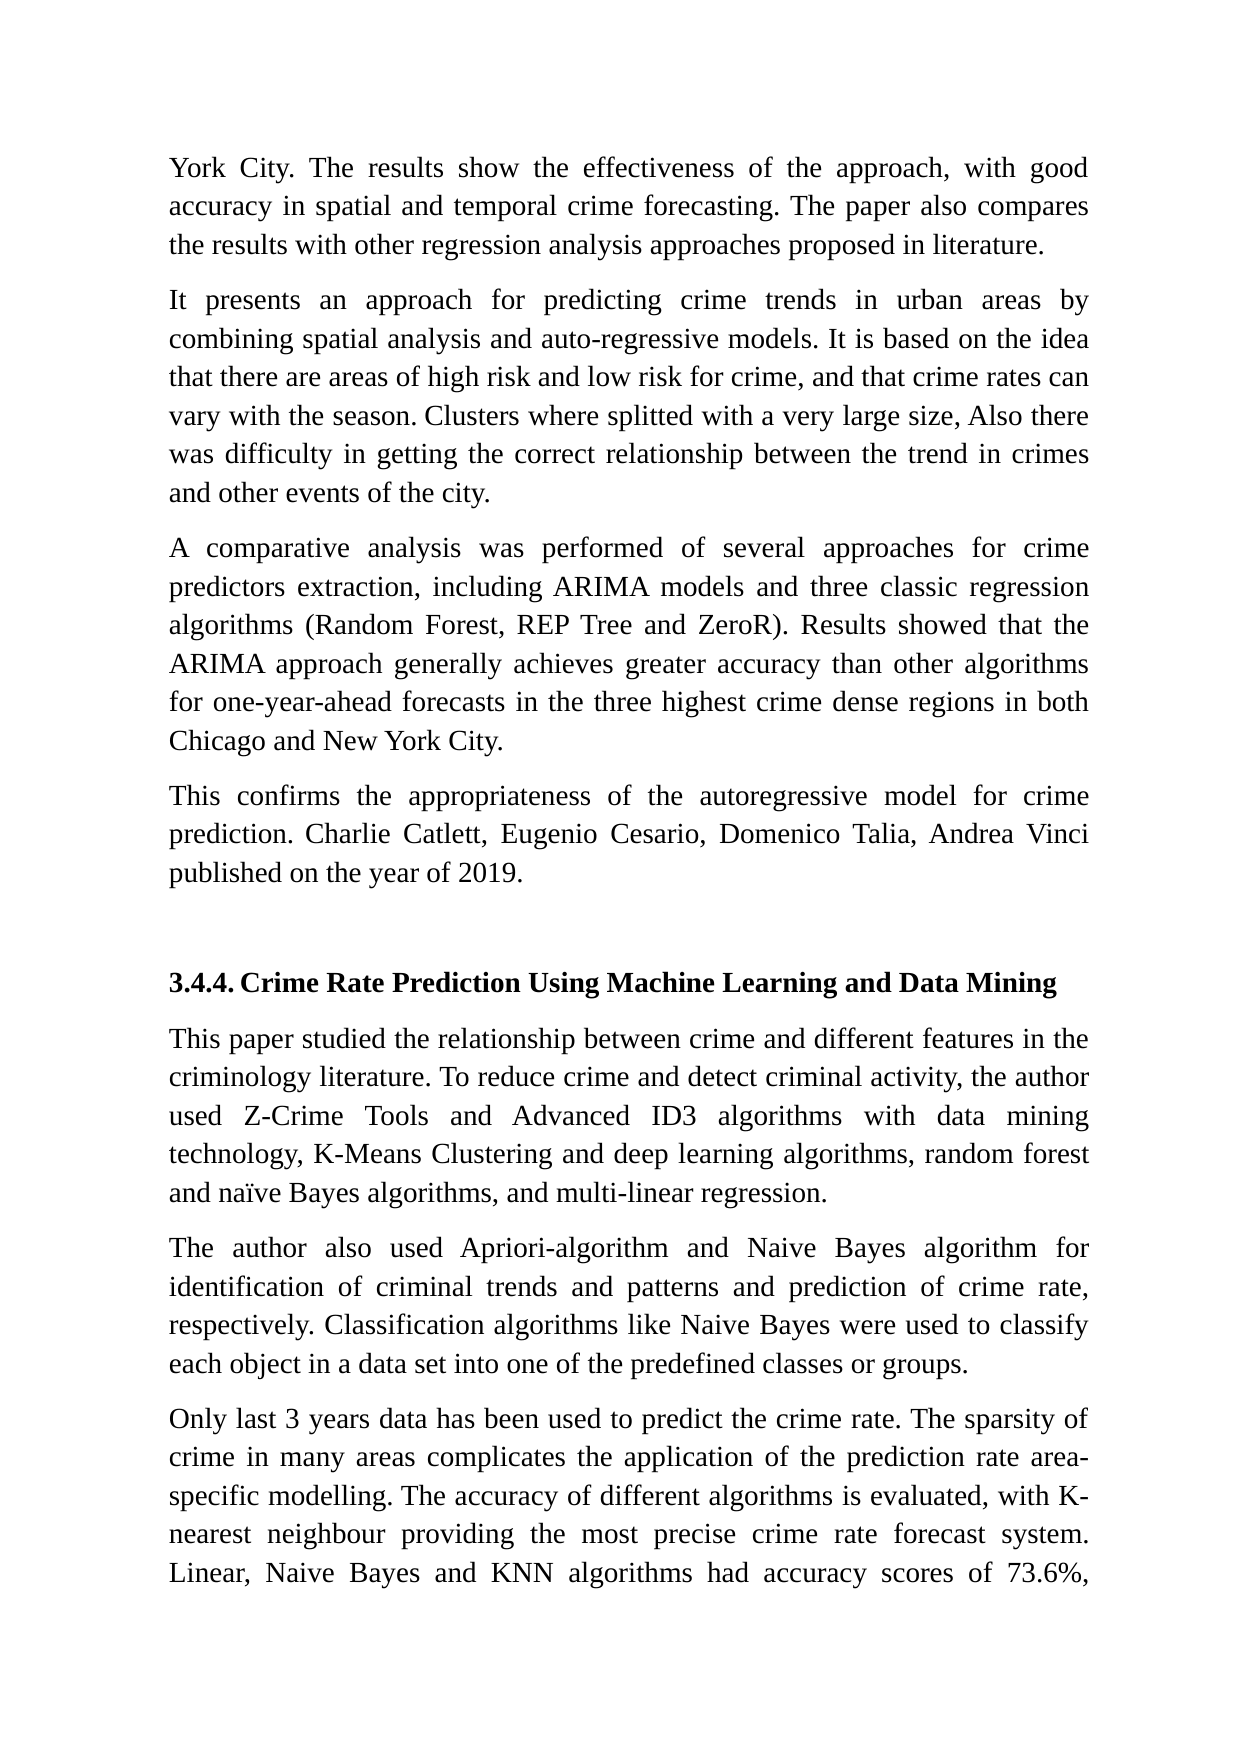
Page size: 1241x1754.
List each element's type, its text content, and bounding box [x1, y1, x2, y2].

text 3.4.4. Crime Rate Prediction Using Machine Learning and Data Mining [169, 966, 1090, 999]
text The author also used Apriori-algorithm and Naive Bayes algorithm for identification of criminal trends and patterns and prediction of crime rate, respectively. Classification algorithms like Naive Bayes were used to classify each object in a data set into one of the predefined classes or groups. [169, 1230, 1090, 1379]
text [169, 150, 1090, 261]
text A comparative analysis was performed of several approaches for crime predictors extraction, including ARIMA models and three classic regression algorithms (Random Forest, REP Tree and ZeroR). Results showed that the ARIMA approach generally achieves greater accuracy than other algorithms for one-year-ahead forecasts in the three highest crime dense regions in both Chicago and New York City. [169, 530, 1090, 756]
text This confirms the appropriateness of the autoregressive model for crime prediction. Charlie Catlett, Eugenio Cesario, Domenico Talia, Andrea Vinci published on the year of 2019. [169, 778, 1090, 889]
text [169, 1401, 1090, 1589]
text It presents an approach for predicting crime trends in urban areas by combining spatial analysis and auto-regressive models. It is based on the idea that there are areas of high risk and low risk for crime, and that crime rates can vary with the season. Clusters where splitted with a very large size, Also there was difficulty in getting the correct relationship between the trend in crimes and other events of the city. [169, 282, 1090, 508]
text This paper studied the relationship between crime and different features in the criminology literature. To reduce crime and detect criminal activity, the author used Z-Crime Tools and Advanced ID3 algorithms with data mining technology, K-Means Clustering and deep learning algorithms, random forest and naïve Bayes algorithms, and multi-linear regression. [169, 1021, 1090, 1208]
